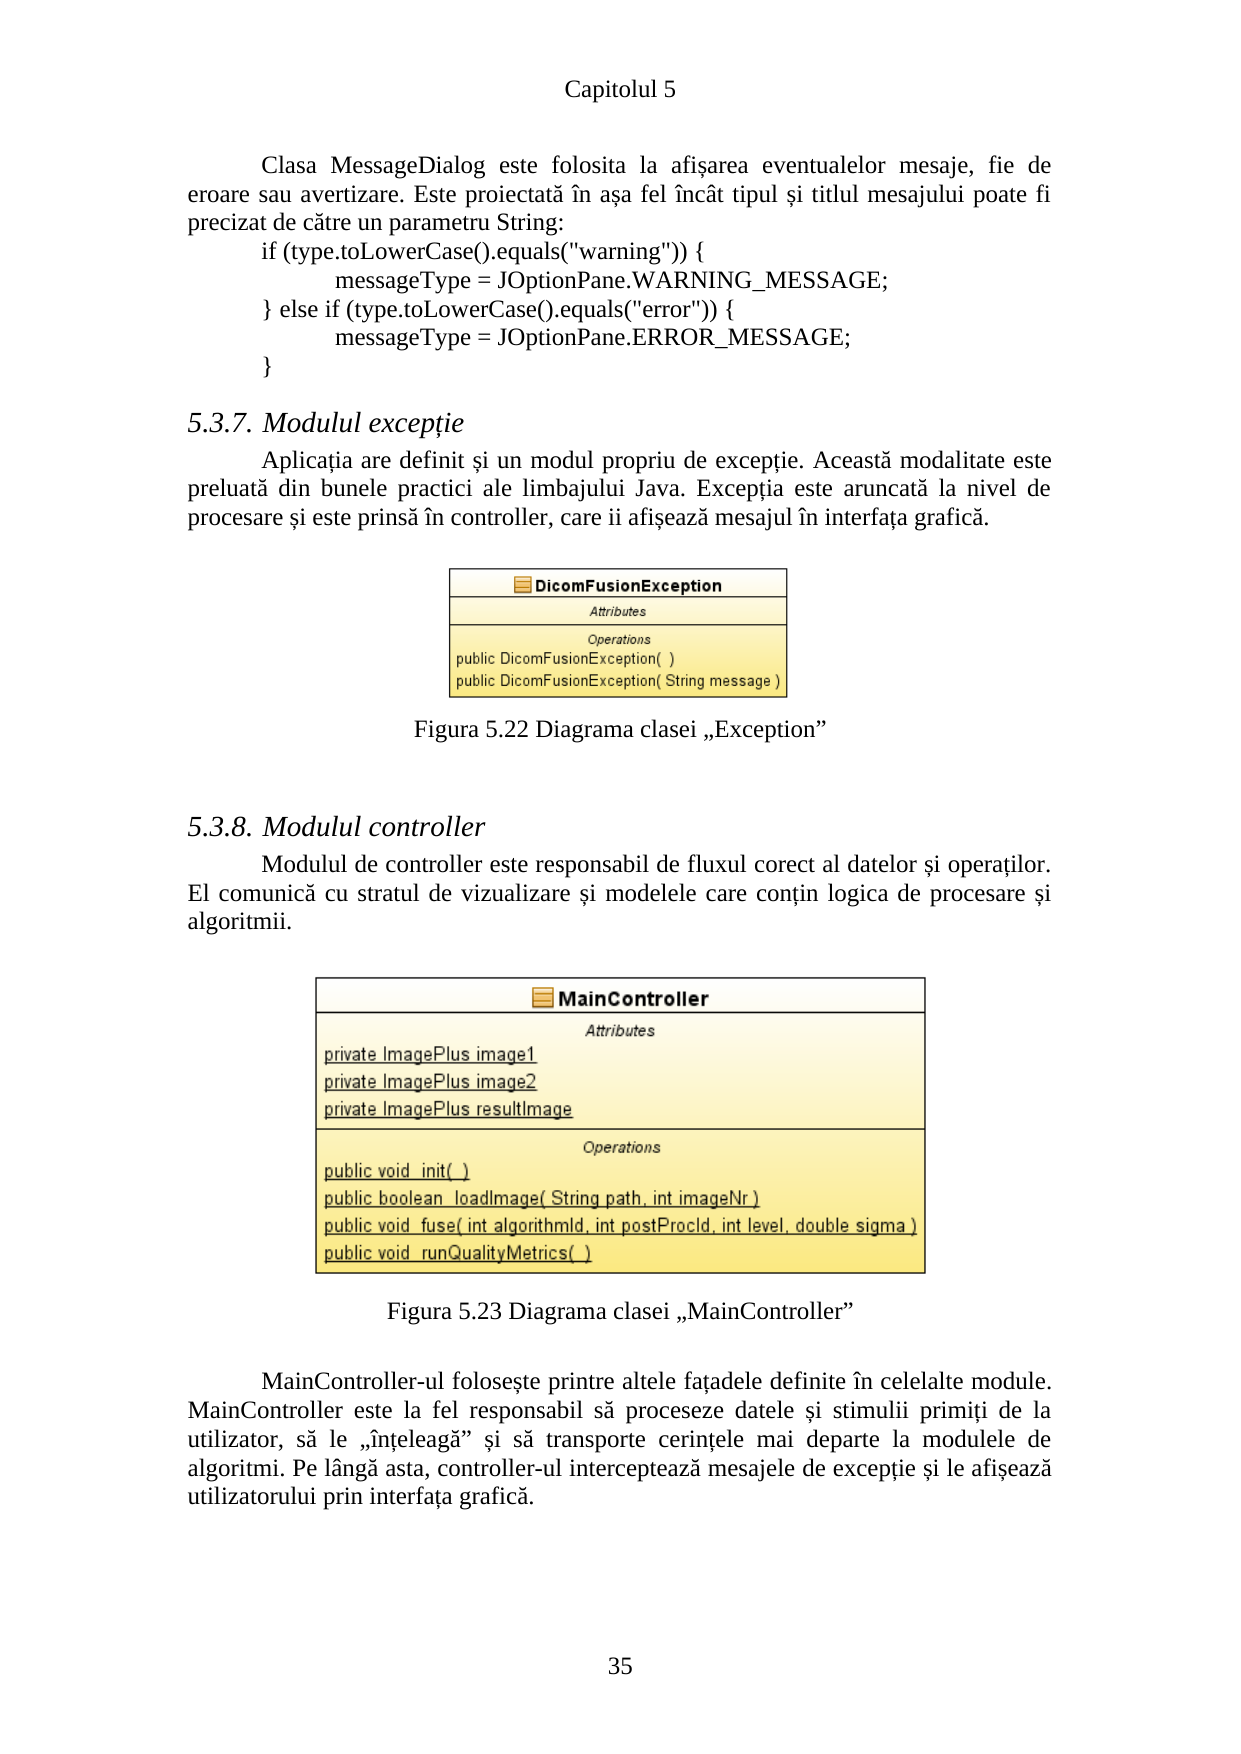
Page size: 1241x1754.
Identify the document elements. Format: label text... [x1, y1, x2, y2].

text } [187, 351, 1053, 380]
subtitle Modulul excepție [187, 405, 1053, 438]
text } else if (type.toLowerCase().equals("error")) { [187, 294, 1053, 322]
text messageType = JOptionPane.WARNING_MESSAGE; [261, 265, 1053, 294]
text Modulul de controller este responsabil de fluxul corect al datelor și operaților. El comunică cu stratul de vizualizare și modelele care conțin logica de procesare și algoritmii. [187, 849, 1053, 935]
subtitle Modulul controller [187, 809, 1053, 843]
text Clasa MessageDialog este folosita la afișarea eventualelor mesaje, fie de eroare sau avertizare. Este proiectată în așa fel încât tipul și titlul mesajului poate fi precizat de către un parametru String: [187, 150, 1053, 236]
text if (type.toLowerCase().equals("warning")) { [187, 236, 1053, 265]
text Aplicația are definit și un modul propriu de excepție. Această modalitate este preluată din bunele practici ale limbajului Java. Excepția este aruncată la nivel de procesare și este prinsă în controller, care ii afișează mesajul în interfața grafică. [187, 445, 1053, 531]
text MainController-ul folosește printre altele fațadele definite în celelalte module. MainController este la fel responsabil să proceseze datele și stimulii primiți de la utilizator, să le „înțeleagă” și să transporte cerințele mai departe la modulele de algoritmi. Pe lângă asta, controller-ul interceptează mesajele de excepție și le afișează utilizatorului prin interfața grafică. [187, 1366, 1053, 1510]
picture [294, 963, 946, 1297]
picture [434, 559, 806, 714]
text messageType = JOptionPane.ERROR_MESSAGE; [261, 322, 1053, 351]
